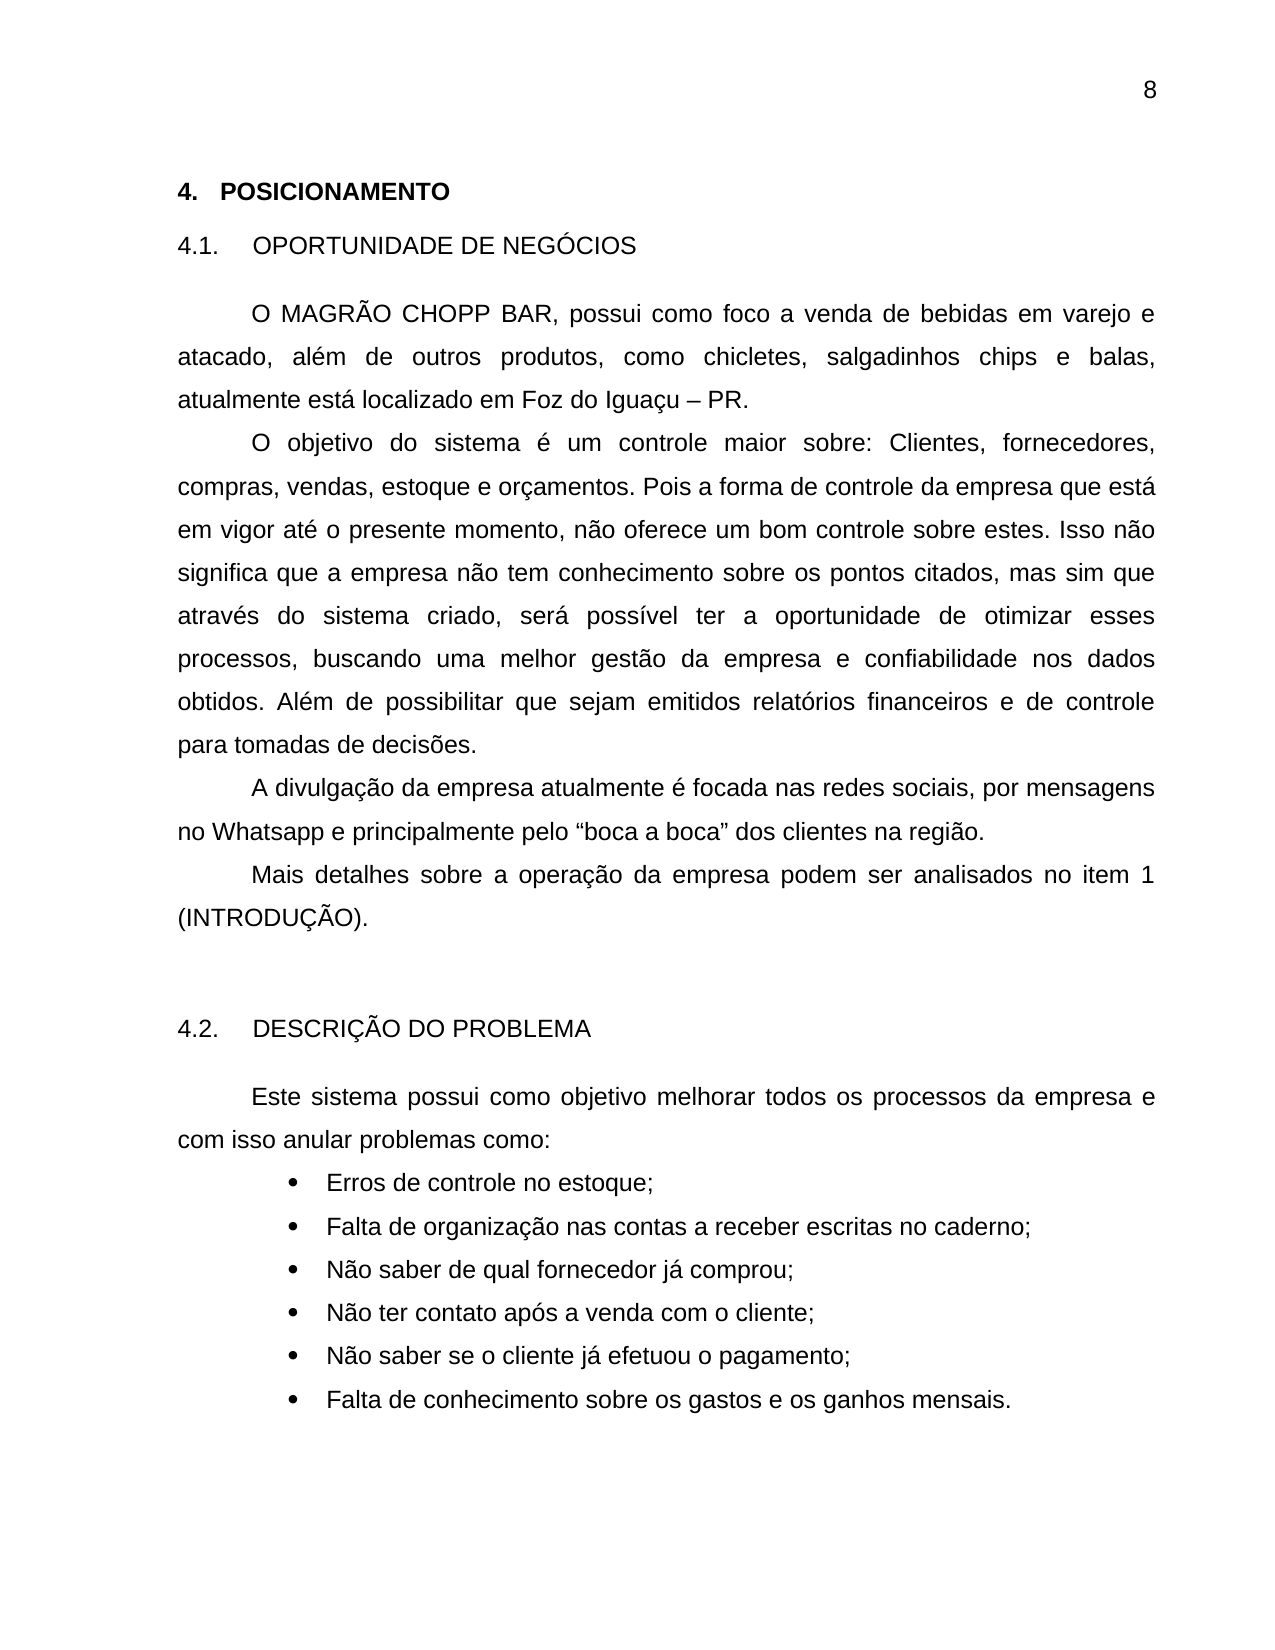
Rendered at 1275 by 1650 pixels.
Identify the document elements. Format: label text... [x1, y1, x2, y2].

list Não saber de qual fornecedor já comprou; [288, 1255, 1157, 1284]
subtitle POSICIONAMENTO [177, 177, 1157, 206]
text Este sistema possui como objetivo melhorar todos os processos da empresa e com isso anular problemas como: [177, 1082, 1157, 1154]
text O MAGRÃO CHOPP BAR, possui como foco a venda de bebidas em varejo e atacado, além de outros produtos, como chicletes, salgadinhos chips e balas, atualmente está localizado em Foz do Iguaçu – PR. [177, 299, 1157, 414]
subtitle DESCRIÇÃO DO PROBLEMA [177, 1014, 1157, 1043]
text A divulgação da empresa atualmente é focada nas redes sociais, por mensagens no Whatsapp e principalmente pelo “boca a boca” dos clientes na região. [177, 773, 1157, 845]
list Não ter contato após a venda com o cliente; [288, 1298, 1157, 1327]
list Falta de conhecimento sobre os gastos e os ganhos mensais. [288, 1384, 1157, 1413]
subtitle OPORTUNIDADE DE NEGÓCIOS [177, 231, 1157, 260]
list Falta de organização nas contas a receber escritas no caderno; [288, 1212, 1157, 1241]
list Erros de controle no estoque; [288, 1168, 1157, 1197]
text Mais detalhes sobre a operação da empresa podem ser analisados no item 1 (INTRODUÇÃO). [177, 860, 1157, 932]
text O objetivo do sistema é um controle maior sobre: Clientes, fornecedores, compras, vendas, estoque e orçamentos. Pois a forma de controle da empresa que está em vigor até o presente momento, não oferece um bom controle sobre estes. Isso não significa que a empresa não tem conhecimento sobre os pontos citados, mas sim que através do sistema criado, será possível ter a oportunidade de otimizar esses processos, buscando uma melhor gestão da empresa e confiabilidade nos dados obtidos. Além de possibilitar que sejam emitidos relatórios financeiros e de controle para tomadas de decisões. [177, 428, 1157, 759]
list Não saber se o cliente já efetuou o pagamento; [288, 1341, 1157, 1370]
